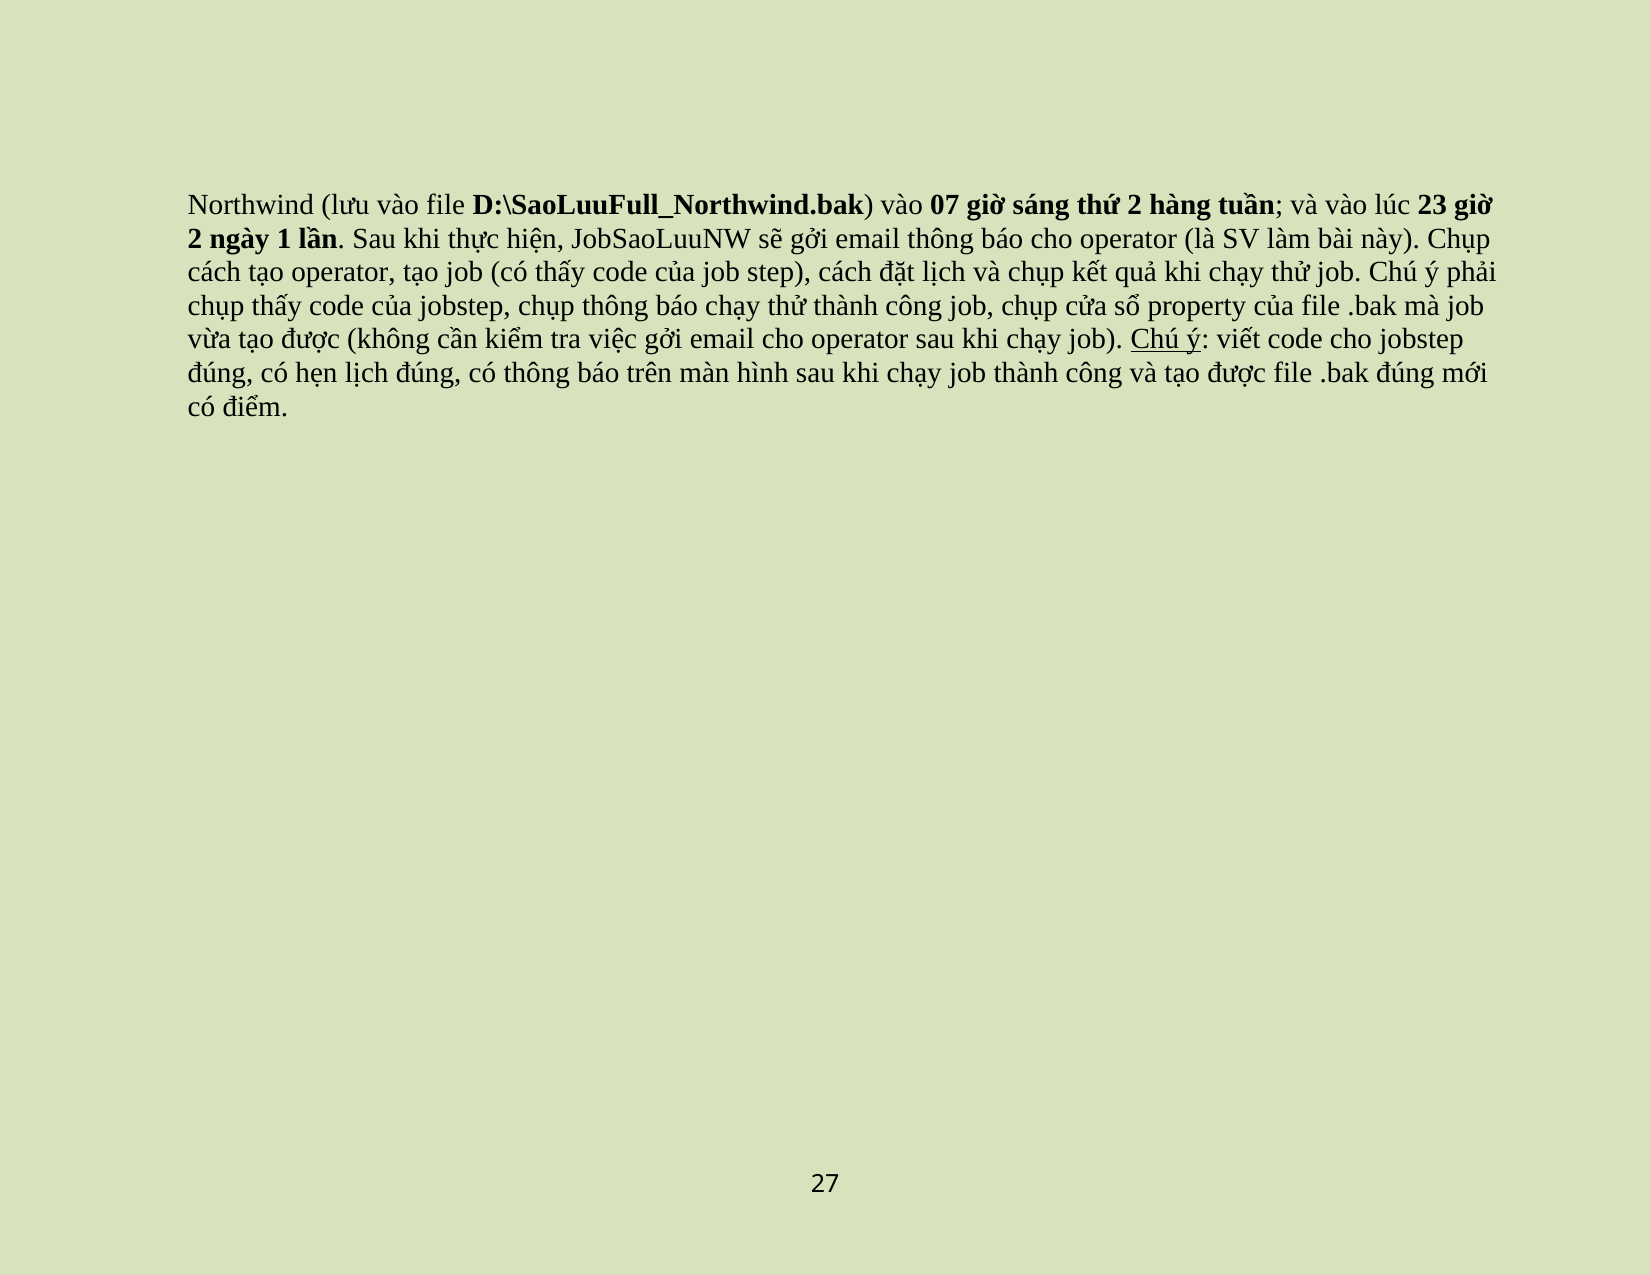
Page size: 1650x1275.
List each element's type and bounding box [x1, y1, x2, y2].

list [150, 187, 1500, 422]
